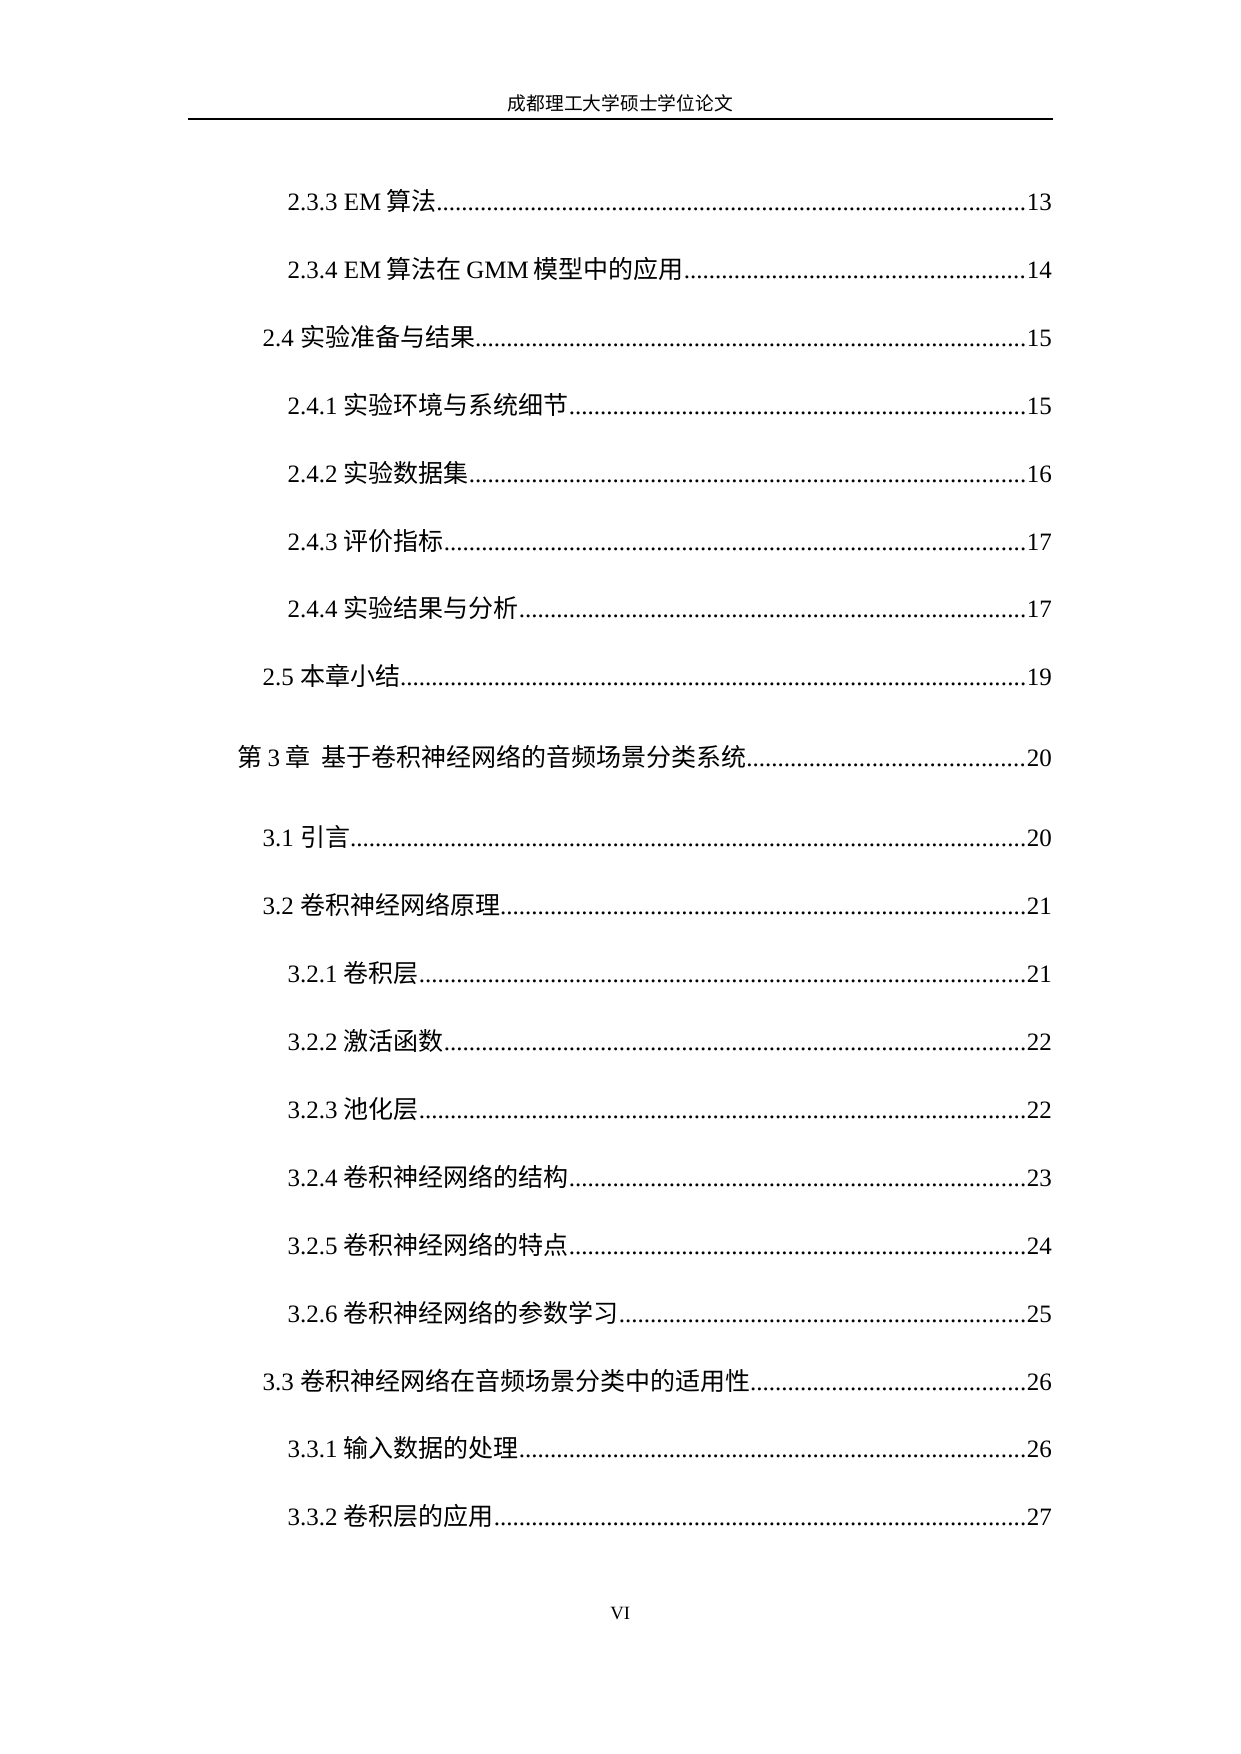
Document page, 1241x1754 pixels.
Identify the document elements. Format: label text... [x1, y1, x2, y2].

text 2.4.4 实验结果与分析 17 [237, 573, 1053, 641]
text 3.3 卷积神经网络在音频场景分类中的适用性 26 [212, 1345, 1053, 1413]
text 3.2.6 卷积神经网络的参数学习 25 [237, 1277, 1053, 1345]
text 2.3.4 EM算法在GMM模型中的应用 14 [237, 233, 1053, 301]
text 2.5 本章小结 19 [212, 641, 1053, 709]
text 3.2.3 池化层 22 [237, 1073, 1053, 1141]
text 3.2.5 卷积神经网络的特点 24 [237, 1209, 1053, 1277]
text 3.3.1 输入数据的处理 26 [237, 1413, 1053, 1481]
text 3.2.4 卷积神经网络的结构 23 [237, 1141, 1053, 1209]
text 3.2.1 卷积层 21 [237, 938, 1053, 1006]
text 第3章 基于卷积神经网络的音频场景分类系统 20 [187, 721, 1053, 789]
text 2.4.2 实验数据集 16 [237, 437, 1053, 505]
text 2.4.1 实验环境与系统细节 15 [237, 369, 1053, 437]
text 3.3.2 卷积层的应用 27 [237, 1481, 1053, 1549]
text 3.2 卷积神经网络原理 21 [212, 870, 1053, 938]
text 2.4.3 评价指标 17 [237, 505, 1053, 573]
text 2.4 实验准备与结果 15 [212, 301, 1053, 369]
text 2.3.3 EM算法 13 [237, 166, 1053, 233]
text 3.1 引言 20 [212, 802, 1053, 870]
text 3.2.2 激活函数 22 [237, 1006, 1053, 1073]
